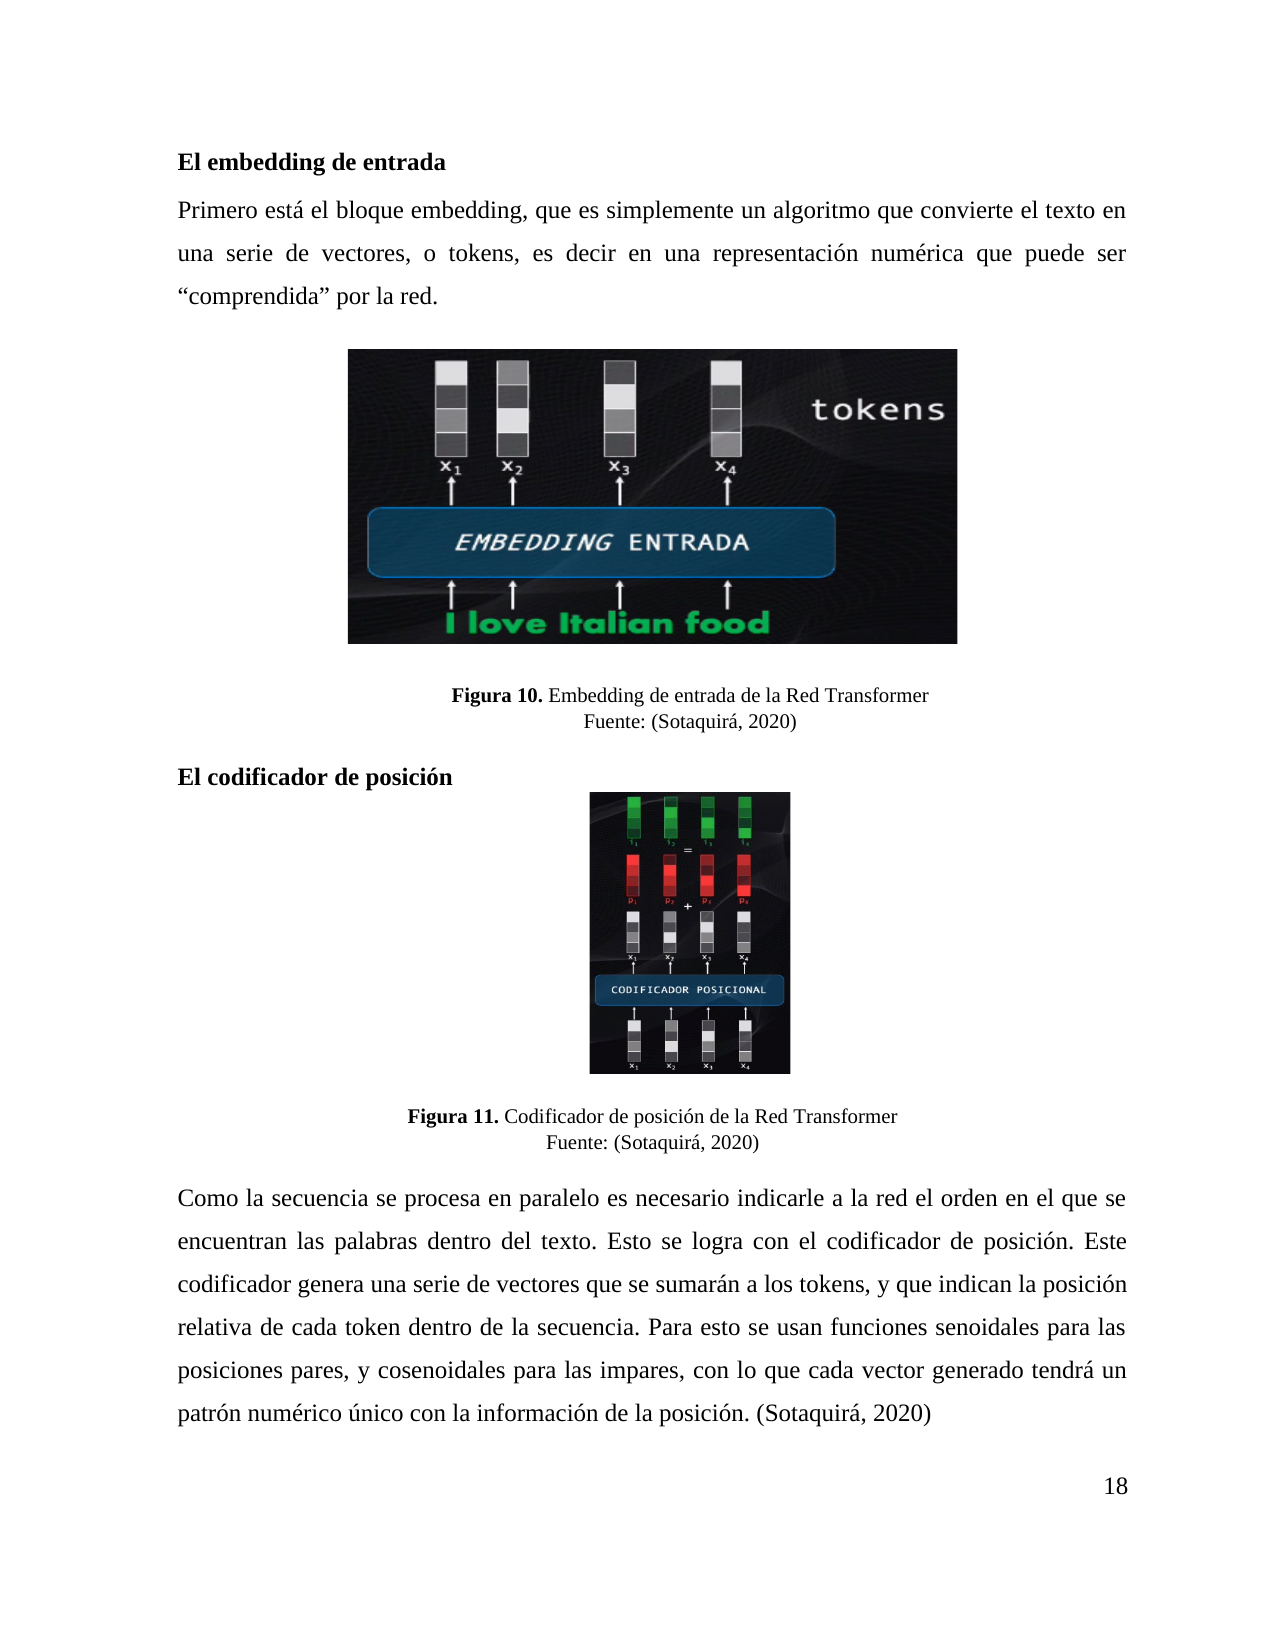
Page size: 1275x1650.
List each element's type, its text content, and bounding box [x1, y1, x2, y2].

text Primero está el bloque embedding, que es simplemente un algoritmo que convierte el texto en una serie de vectores, o tokens, es decir en una representación numérica que puede ser “comprendida” por la red. [177, 195, 1128, 310]
list Fuente: [252, 709, 1128, 733]
picture [347, 349, 958, 644]
text Como la secuencia se procesa en paralelo es necesario indicarle a la red el orden en el que se encuentran las palabras dentro del texto. Esto se logra con el codificador de posición. Este codificador genera una serie de vectores que se sumarán a los tokens, y que indican la posición relativa de cada token dentro de la secuencia. Para esto se usan funciones senoidales para las posiciones pares, y cosenoidales para las impares, con lo que cada vector generado tendrá un patrón numérico único con la información de la posición. [177, 1183, 1128, 1427]
text Figura 10. Embedding de entrada de la Red Transformer [252, 683, 1128, 707]
list Fuente: [177, 1130, 1128, 1154]
subtitle El embedding de entrada [177, 147, 1128, 176]
picture [589, 792, 791, 1074]
text Figura 11. Codificador de posición de la Red Transformer [177, 1104, 1128, 1128]
subtitle El codificador de posición [177, 762, 1128, 790]
